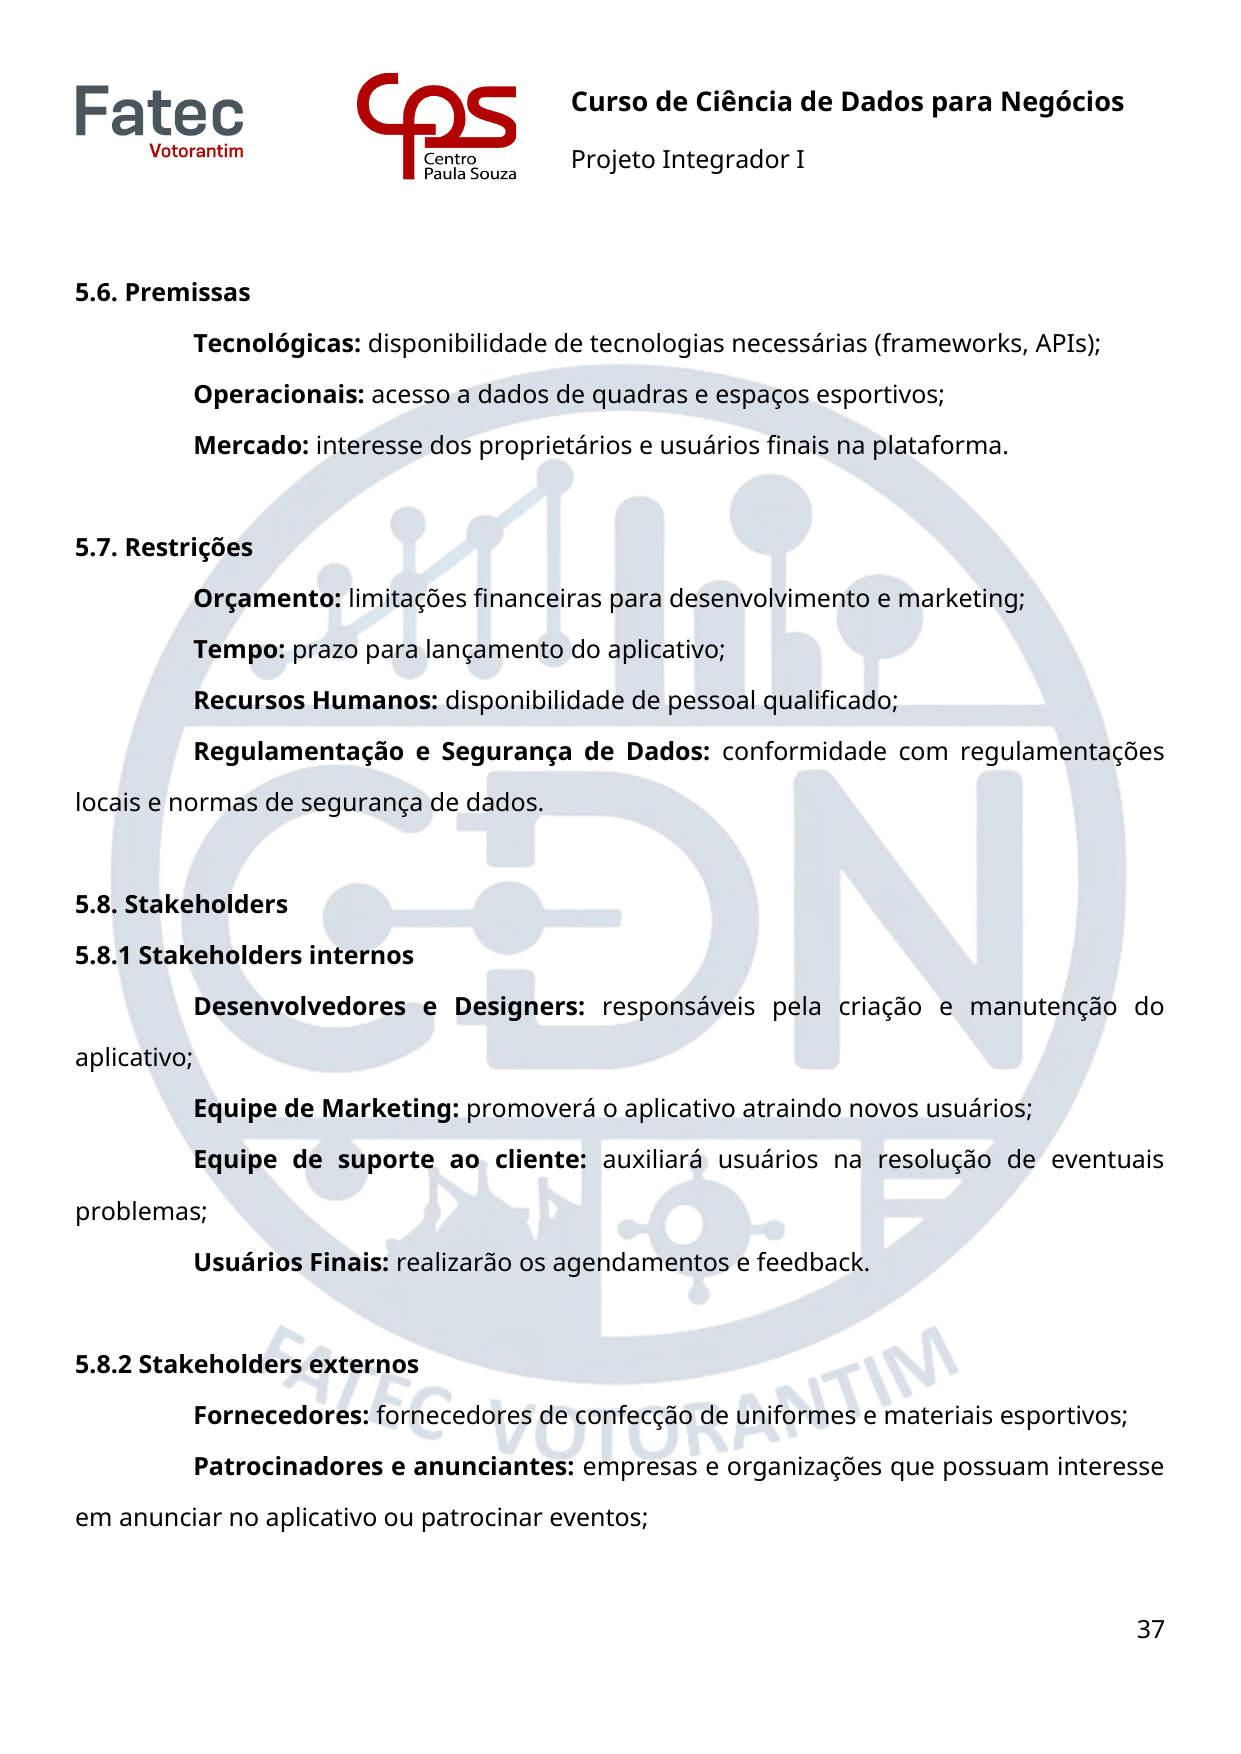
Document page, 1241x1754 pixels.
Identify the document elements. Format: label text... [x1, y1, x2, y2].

text Desenvolvedores e Designers: responsáveis pela criação e manutenção do aplicativo; [75, 989, 1165, 1074]
picture [75, 73, 517, 190]
text Tempo: prazo para lançamento do aplicativo; [75, 632, 1165, 666]
text 5.8. Stakeholders [75, 887, 1165, 921]
text Patrocinadores e anunciantes: empresas e organizações que possuam interesse em anunciar no aplicativo ou patrocinar eventos; [75, 1448, 1165, 1533]
text 5.8.2 Stakeholders externos [75, 1346, 1165, 1380]
text Regulamentação e Segurança de Dados: conformidade com regulamentações locais e normas de segurança de dados. [75, 734, 1165, 819]
text Equipe de suporte ao cliente: auxiliará usuários na resolução de eventuais problemas; [75, 1142, 1165, 1227]
text Operacionais: acesso a dados de quadras e espaços esportivos; [75, 377, 1165, 411]
text Tecnológicas: disponibilidade de tecnologias necessárias (frameworks, APIs); [75, 326, 1165, 359]
text 5.8.1 Stakeholders internos [75, 938, 1165, 972]
text 5.6. Premissas [75, 274, 1165, 308]
text Fornecedores: fornecedores de confecção de uniformes e materiais esportivos; [75, 1397, 1165, 1431]
text Equipe de Marketing: promoverá o aplicativo atraindo novos usuários; [75, 1091, 1165, 1125]
text 5.7. Restrições [75, 530, 1165, 564]
text Recursos Humanos: disponibilidade de pessoal qualificado; [75, 683, 1165, 717]
text Orçamento: limitações financeiras para desenvolvimento e marketing; [75, 581, 1165, 615]
text Usuários Finais: realizarão os agendamentos e feedback. [75, 1244, 1165, 1278]
text Mercado: interesse dos proprietários e usuários finais na plataforma. [75, 428, 1165, 462]
